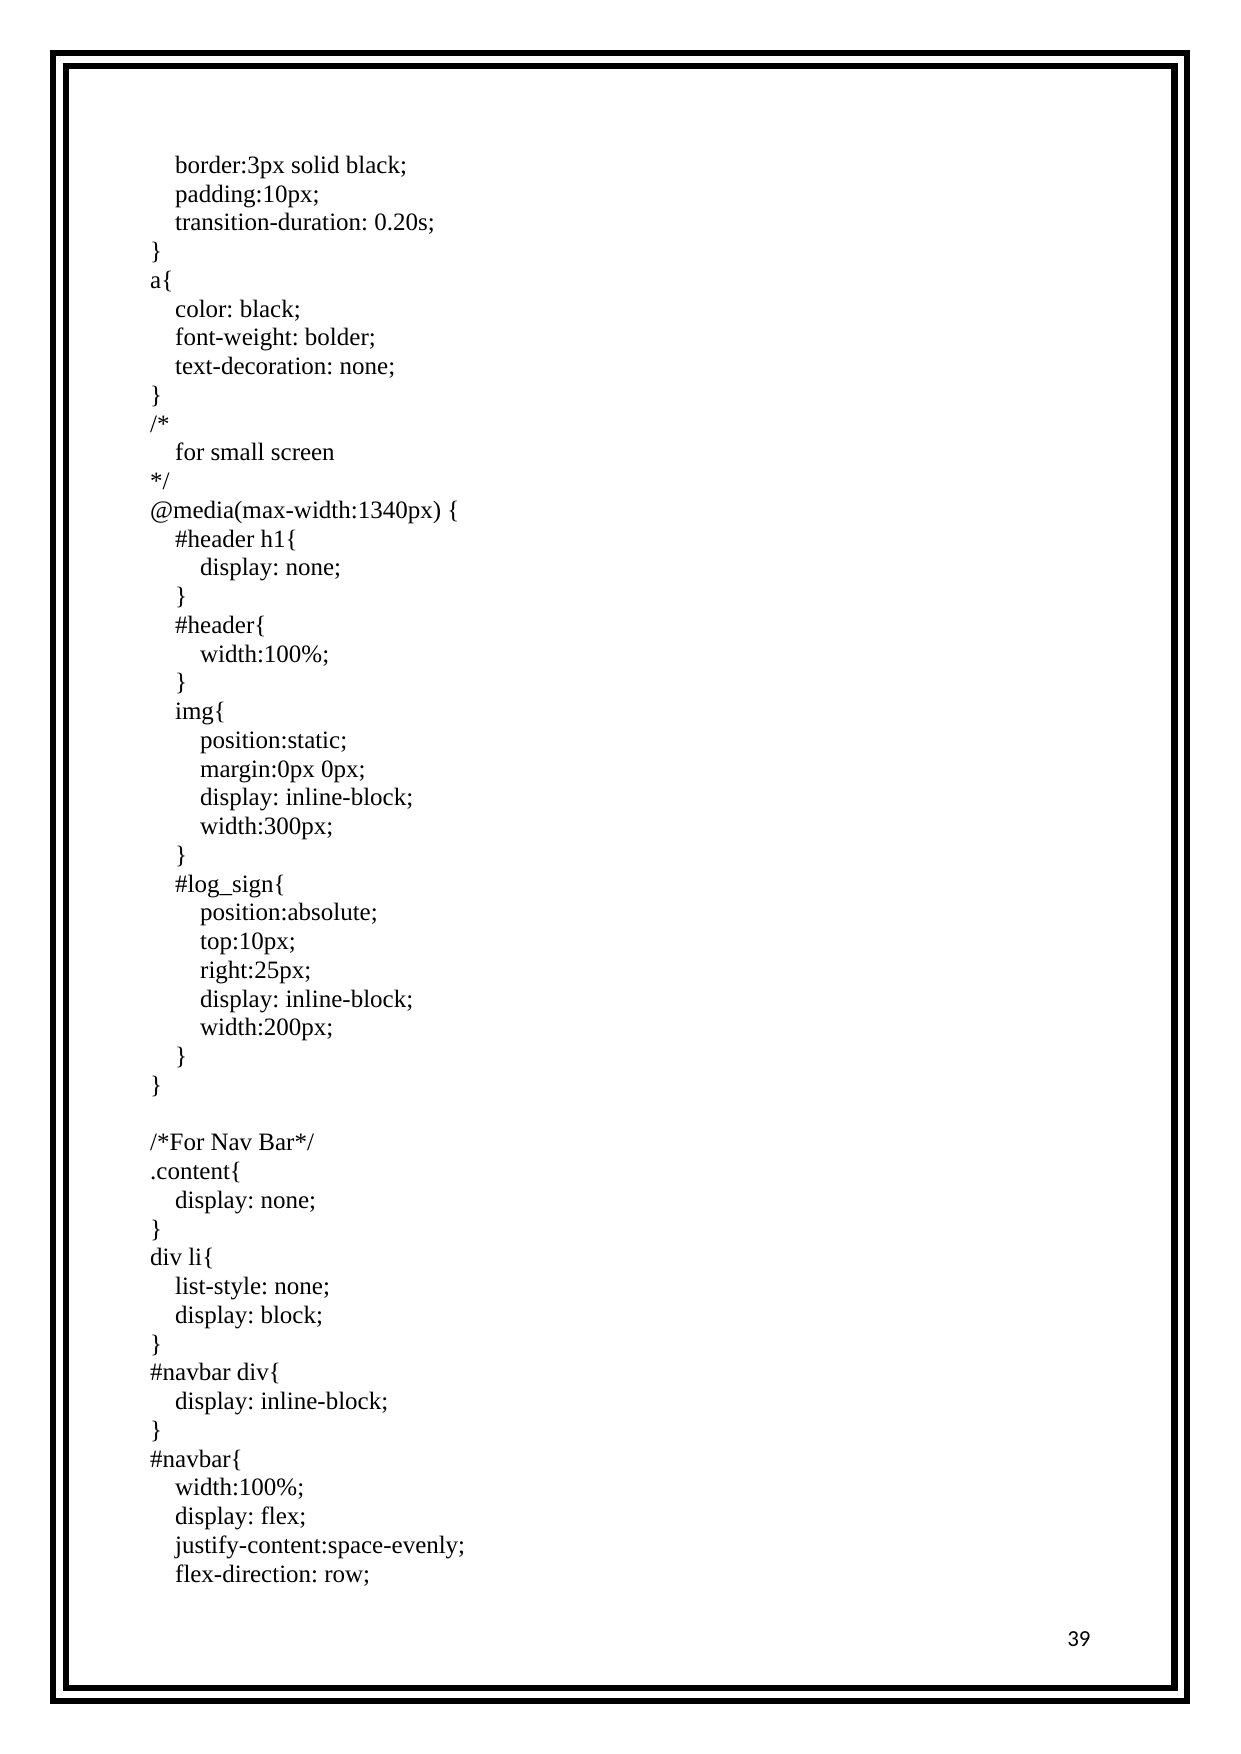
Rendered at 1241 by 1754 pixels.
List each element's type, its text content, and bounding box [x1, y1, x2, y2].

text position:static; [150, 725, 1090, 754]
text a{ [150, 265, 1090, 294]
text } [150, 236, 1090, 265]
text display: none; [150, 1185, 1090, 1214]
text } [150, 840, 1090, 869]
text transition-duration: 0.20s; [150, 207, 1090, 236]
text display: inline-block; [150, 782, 1090, 811]
text text-decoration: none; [150, 351, 1090, 380]
text img{ [150, 696, 1090, 725]
text position:absolute; [150, 897, 1090, 926]
text width:100%; [150, 639, 1090, 667]
text display: none; [150, 552, 1090, 581]
text for small screen [150, 437, 1090, 466]
text #header{ [150, 610, 1090, 639]
text width:100%; [150, 1472, 1090, 1501]
text display: inline-block; [150, 984, 1090, 1012]
text } [150, 1070, 1090, 1099]
text color: black; [150, 294, 1090, 322]
text } [150, 581, 1090, 610]
text right:25px; [150, 955, 1090, 984]
text list-style: none; [150, 1271, 1090, 1300]
text } [150, 1214, 1090, 1242]
text font-weight: bolder; [150, 322, 1090, 351]
text #navbar{ [150, 1444, 1090, 1472]
text width:200px; [150, 1012, 1090, 1041]
text top:10px; [150, 926, 1090, 955]
text #header h1{ [150, 524, 1090, 552]
text display: inline-block; [150, 1386, 1090, 1415]
text justify-content:space-evenly; [150, 1530, 1090, 1559]
text } [150, 1415, 1090, 1444]
text div li{ [150, 1242, 1090, 1271]
text flex-direction: row; [150, 1559, 1090, 1587]
text border:3px solid black; [150, 150, 1090, 179]
text } [150, 1329, 1090, 1357]
text } [150, 380, 1090, 409]
text display: flex; [150, 1501, 1090, 1530]
text */ [150, 466, 1090, 495]
text .content{ [150, 1156, 1090, 1185]
text padding:10px; [150, 179, 1090, 207]
text /* [150, 409, 1090, 437]
text } [150, 667, 1090, 696]
text /*For Nav Bar*/ [150, 1127, 1090, 1156]
text width:300px; [150, 811, 1090, 840]
text #log_sign{ [150, 869, 1090, 897]
text margin:0px 0px; [150, 754, 1090, 782]
text @media(max-width:1340px) { [150, 495, 1090, 524]
text display: block; [150, 1300, 1090, 1329]
text #navbar div{ [150, 1357, 1090, 1386]
text } [150, 1041, 1090, 1070]
